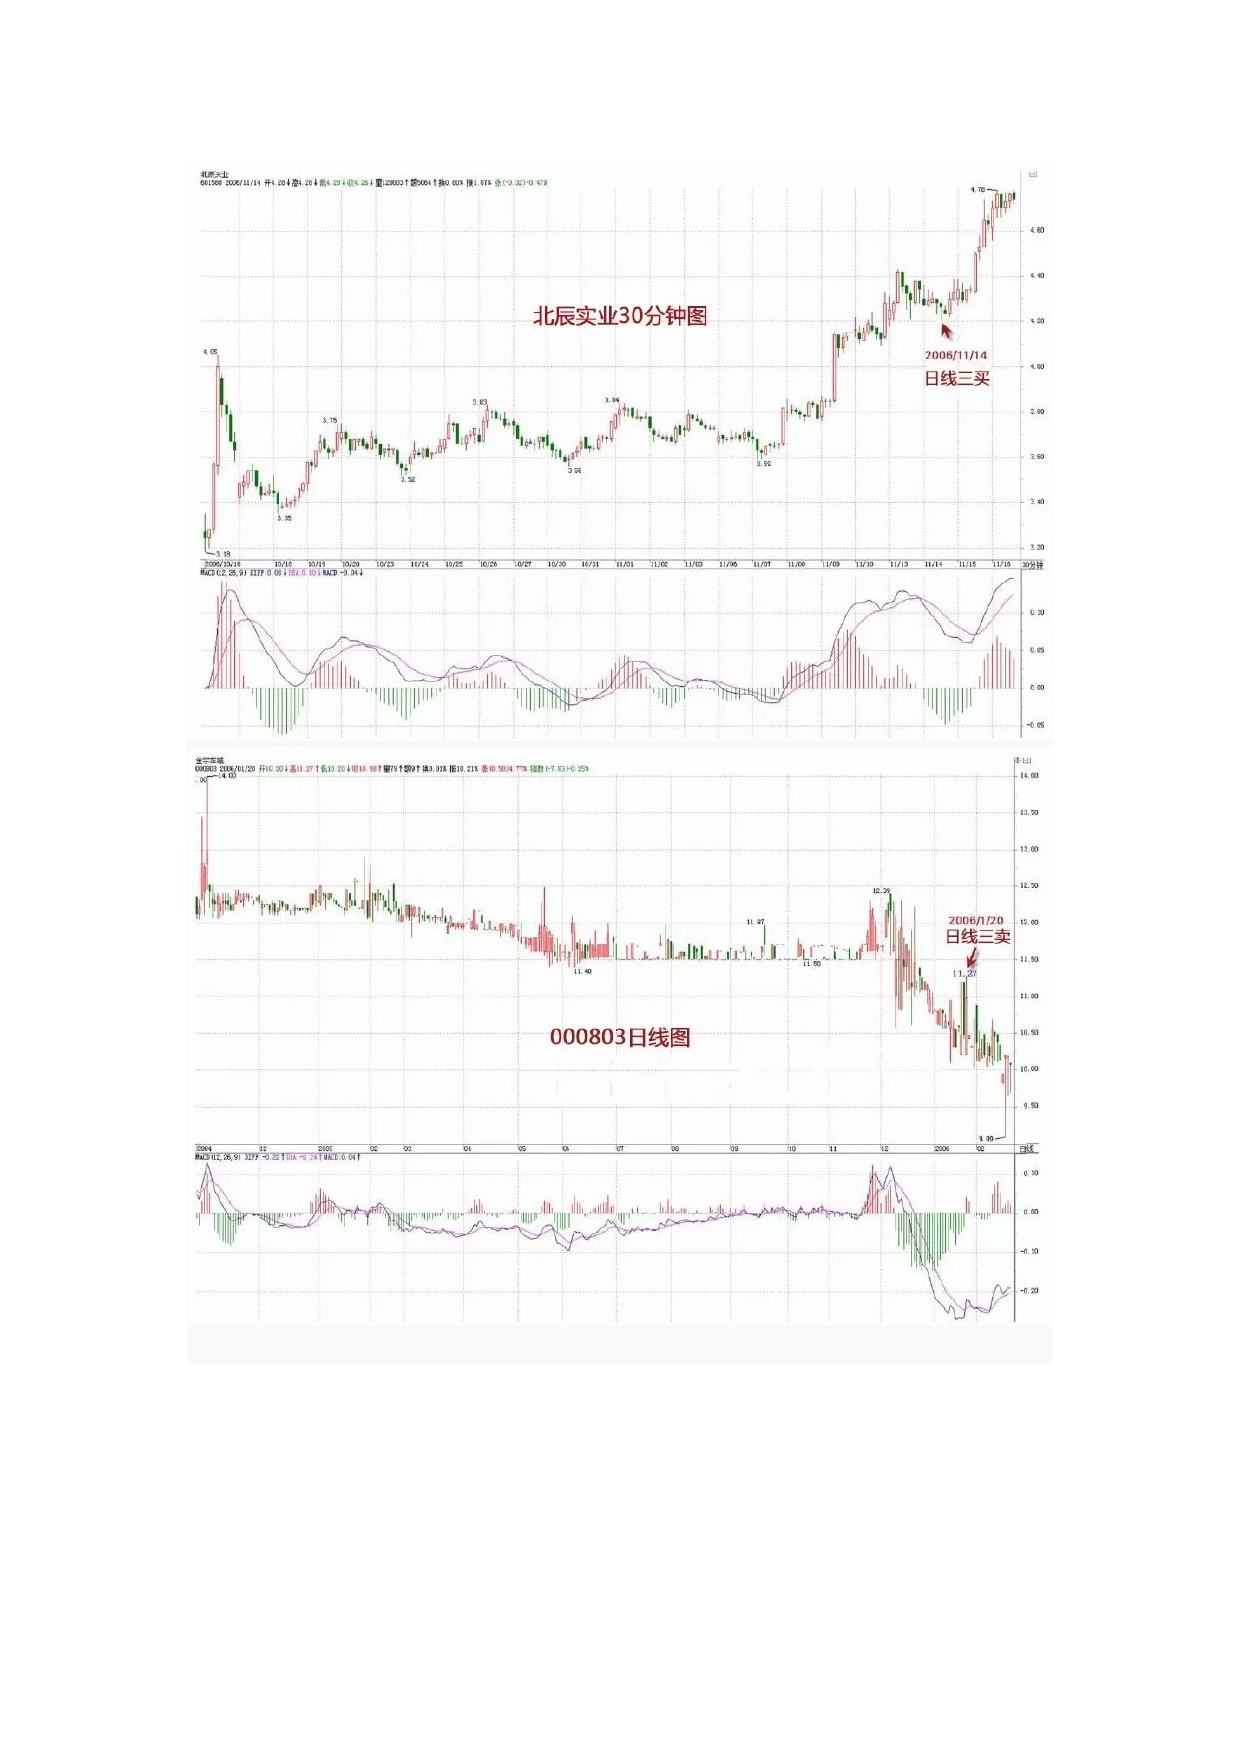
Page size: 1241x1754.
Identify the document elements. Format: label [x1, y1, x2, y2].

picture [187, 747, 1053, 1326]
picture [187, 162, 1053, 741]
